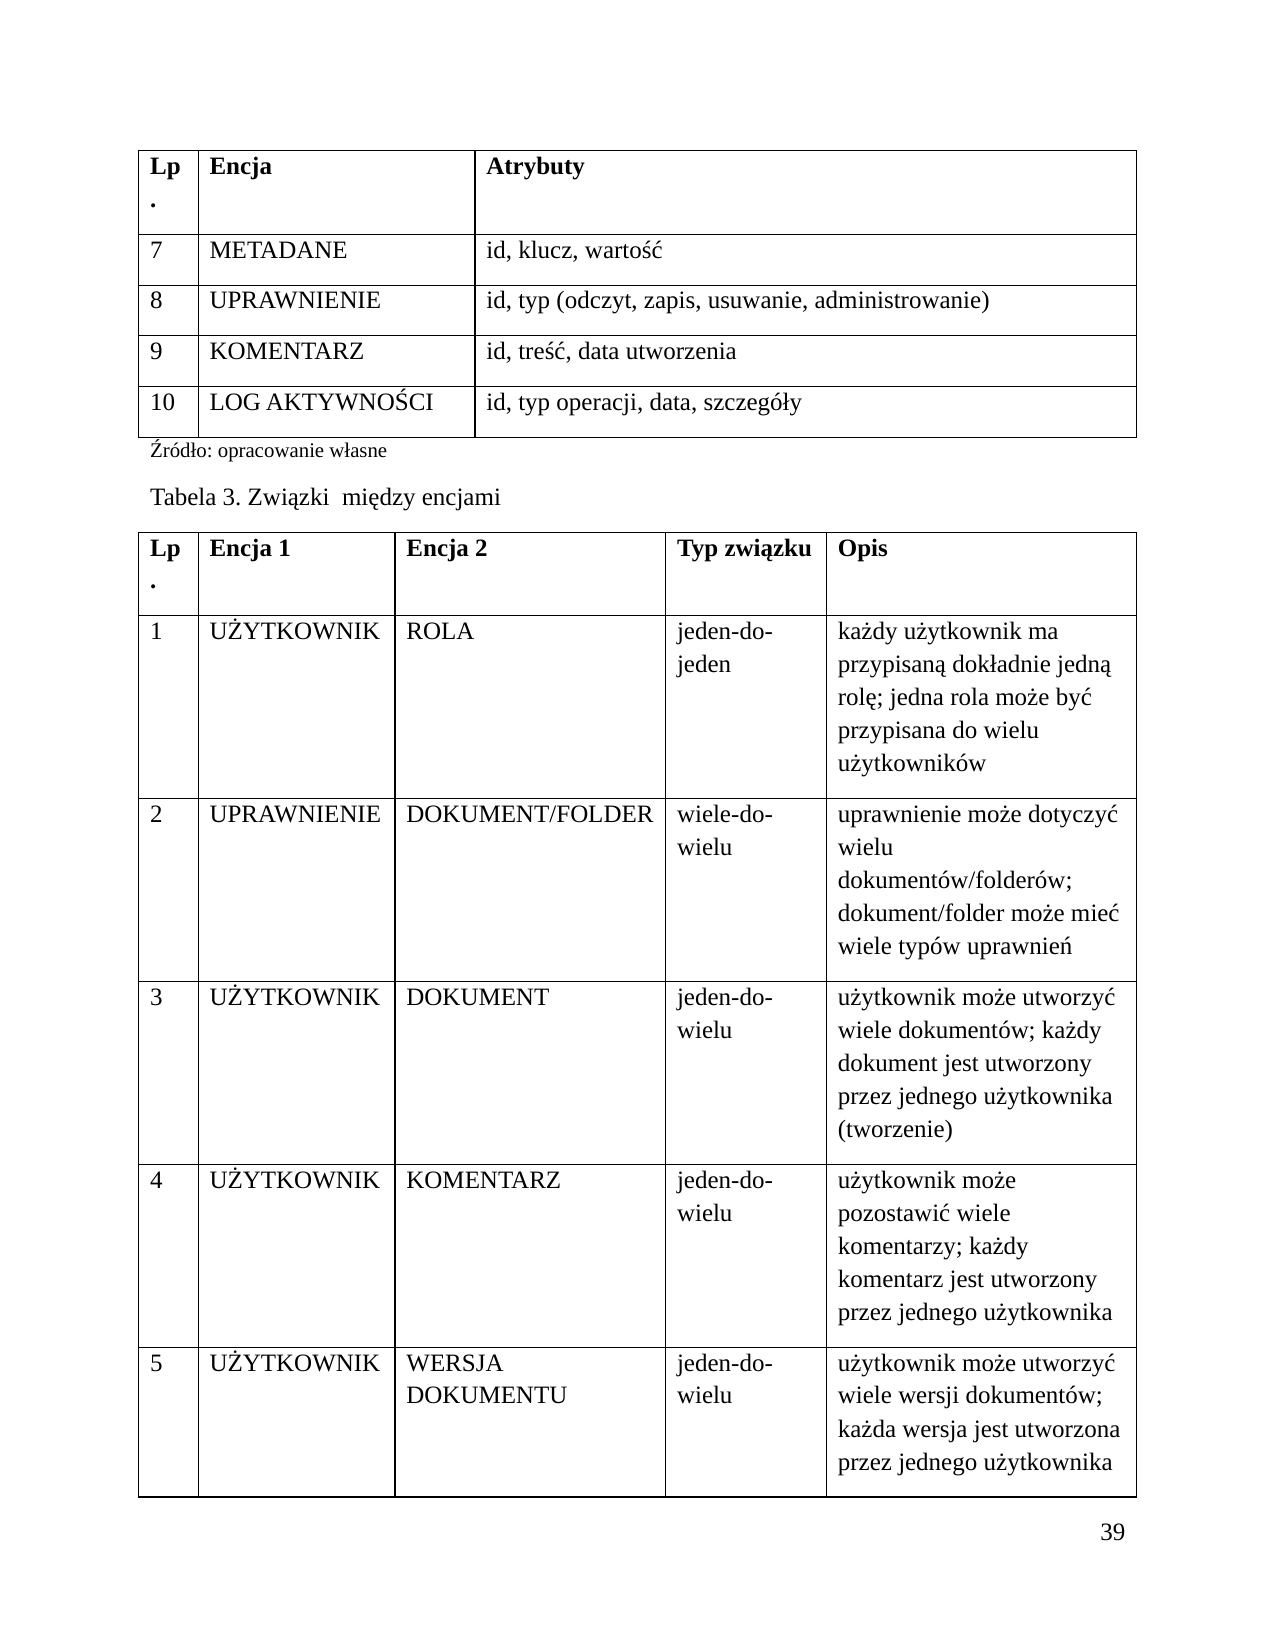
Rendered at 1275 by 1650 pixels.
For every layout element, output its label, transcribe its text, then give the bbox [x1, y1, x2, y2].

table_cell każdy użytkownik ma przypisaną dokładnie jedną rolę; jedna rola może być przypisana do wielu użytkowników [827, 616, 1136, 798]
table_cell 10 [139, 387, 198, 437]
table_cell UPRAWNIENIE [199, 799, 394, 981]
table_cell jeden-do-wielu [666, 1165, 826, 1347]
table_cell DOKUMENT/FOLDER [396, 799, 665, 981]
table_cell id, klucz, wartość [476, 235, 1136, 284]
table_cell użytkownik może utworzyć wiele wersji dokumentów; każda wersja jest utworzona przez jednego użytkownika [827, 1348, 1136, 1496]
table_cell 2 [139, 799, 198, 981]
table_header Lp. [139, 151, 198, 234]
table_cell ROLA [396, 616, 665, 798]
table_cell METADANE [199, 235, 474, 284]
table_cell UŻYTKOWNIK [199, 982, 394, 1164]
table_cell WERSJA DOKUMENTU [396, 1348, 665, 1496]
table_cell id, typ (odczyt, zapis, usuwanie, administrowanie) [476, 286, 1136, 335]
table_cell DOKUMENT [396, 982, 665, 1164]
table_cell uprawnienie może dotyczyć wielu dokumentów/folderów; dokument/folder może mieć wiele typów uprawnień [827, 799, 1136, 981]
table_cell użytkownik może pozostawić wiele komentarzy; każdy komentarz jest utworzony przez jednego użytkownika [827, 1165, 1136, 1347]
table_cell KOMENTARZ [199, 336, 474, 386]
table_cell 7 [139, 235, 198, 284]
table_cell 3 [139, 982, 198, 1164]
table_cell LOG AKTYWNOŚCI [199, 387, 474, 437]
table_cell 4 [139, 1165, 198, 1347]
table_header Opis [827, 533, 1136, 615]
table_cell użytkownik może utworzyć wiele dokumentów; każdy dokument jest utworzony przez jednego użytkownika (tworzenie) [827, 982, 1136, 1164]
text Źródło: opracowanie własne [150, 438, 1125, 462]
table_header Encja [199, 151, 474, 234]
table_cell KOMENTARZ [396, 1165, 665, 1347]
table_header Encja 1 [199, 533, 394, 615]
table_cell id, treść, data utworzenia [476, 336, 1136, 386]
table_header Lp. [139, 533, 198, 615]
table_header Encja 2 [396, 533, 665, 615]
table_cell wiele-do-wielu [666, 799, 826, 981]
table_cell 8 [139, 286, 198, 335]
table_cell 1 [139, 616, 198, 798]
text Tabela 3. Związki między encjami [150, 482, 1125, 511]
table_cell UŻYTKOWNIK [199, 1348, 394, 1496]
table_cell jeden-do-wielu [666, 1348, 826, 1496]
table_cell jeden-do-wielu [666, 982, 826, 1164]
table_cell id, typ operacji, data, szczegóły [476, 387, 1136, 437]
table_cell UŻYTKOWNIK [199, 1165, 394, 1347]
table_header Typ związku [666, 533, 826, 615]
table_header Atrybuty [476, 151, 1136, 234]
table_cell jeden-do-jeden [666, 616, 826, 798]
table_cell UŻYTKOWNIK [199, 616, 394, 798]
table_cell 9 [139, 336, 198, 386]
table_cell UPRAWNIENIE [199, 286, 474, 335]
table_cell 5 [139, 1348, 198, 1496]
